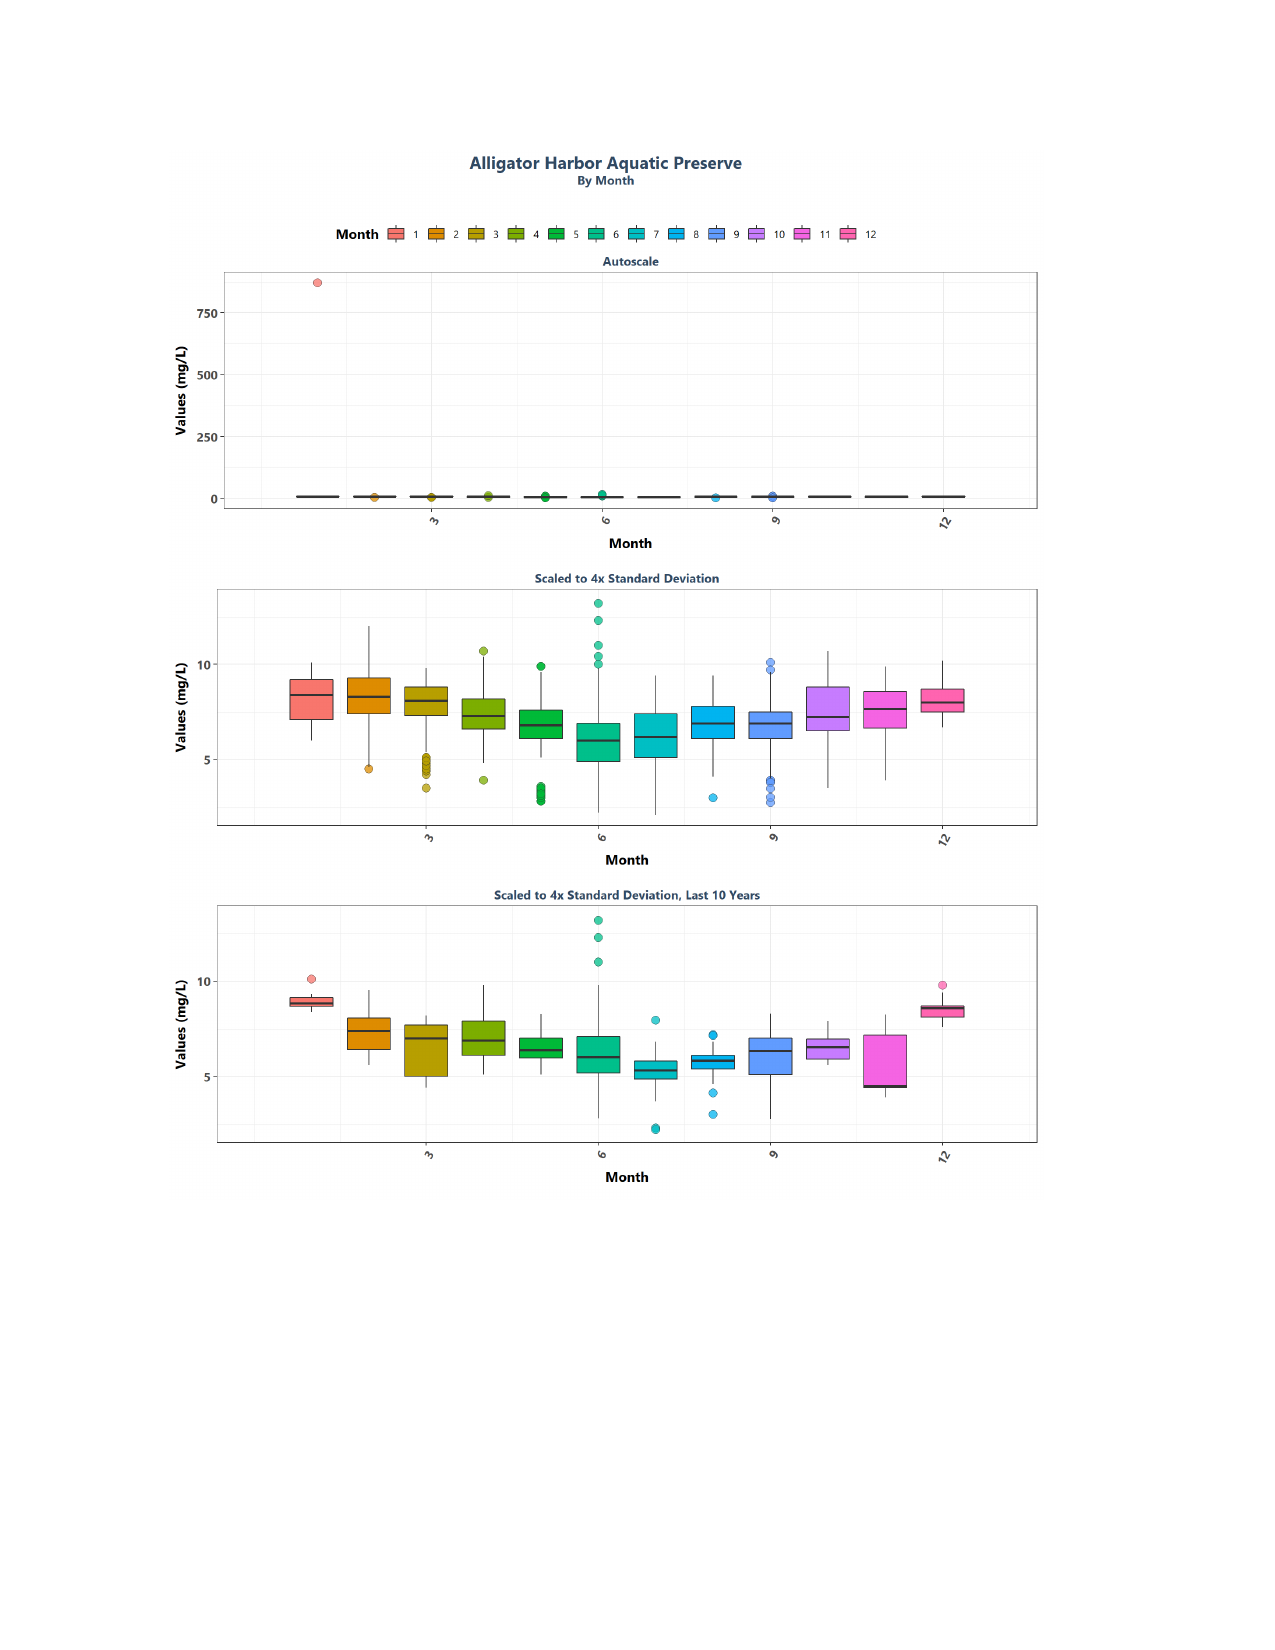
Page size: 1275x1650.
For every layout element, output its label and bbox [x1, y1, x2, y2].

picture [168, 150, 1044, 1200]
